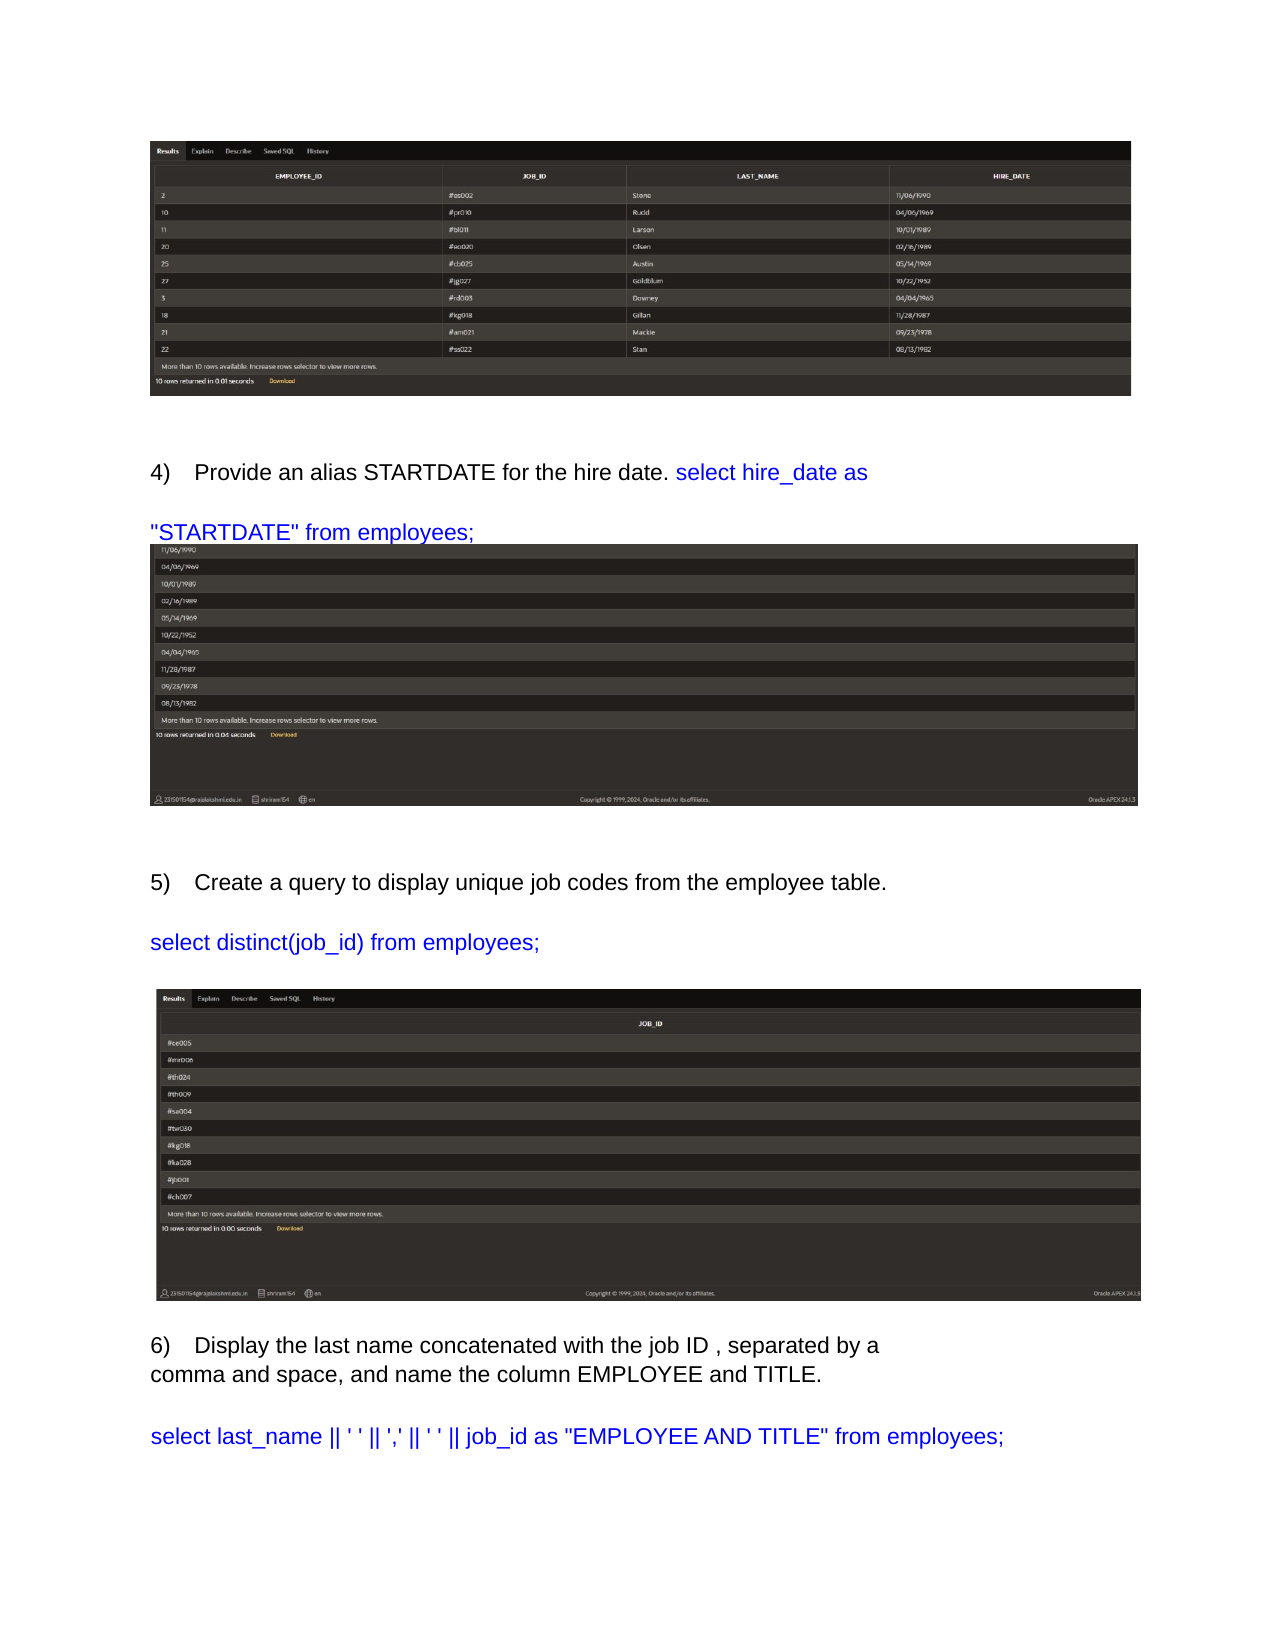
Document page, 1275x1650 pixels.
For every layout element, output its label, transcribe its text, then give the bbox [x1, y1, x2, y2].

text select last_name || ' ' || ',' || ' ' || job_id as "EMPLOYEE AND TITLE" from employees; [150, 1423, 1139, 1449]
list Display the last name concatenated with the job ID , separated by a comma and space, and name the column EMPLOYEE and TITLE. [150, 1332, 937, 1388]
picture [150, 544, 1138, 806]
list Create a query to display unique job codes from the employee table. select distinct(job_id) from employees; [150, 869, 937, 955]
list Provide an alias STARTDATE for the hire date. select hire_date as "STARTDATE" from employees; [150, 458, 937, 544]
picture [156, 989, 1141, 1301]
picture [150, 141, 1132, 396]
